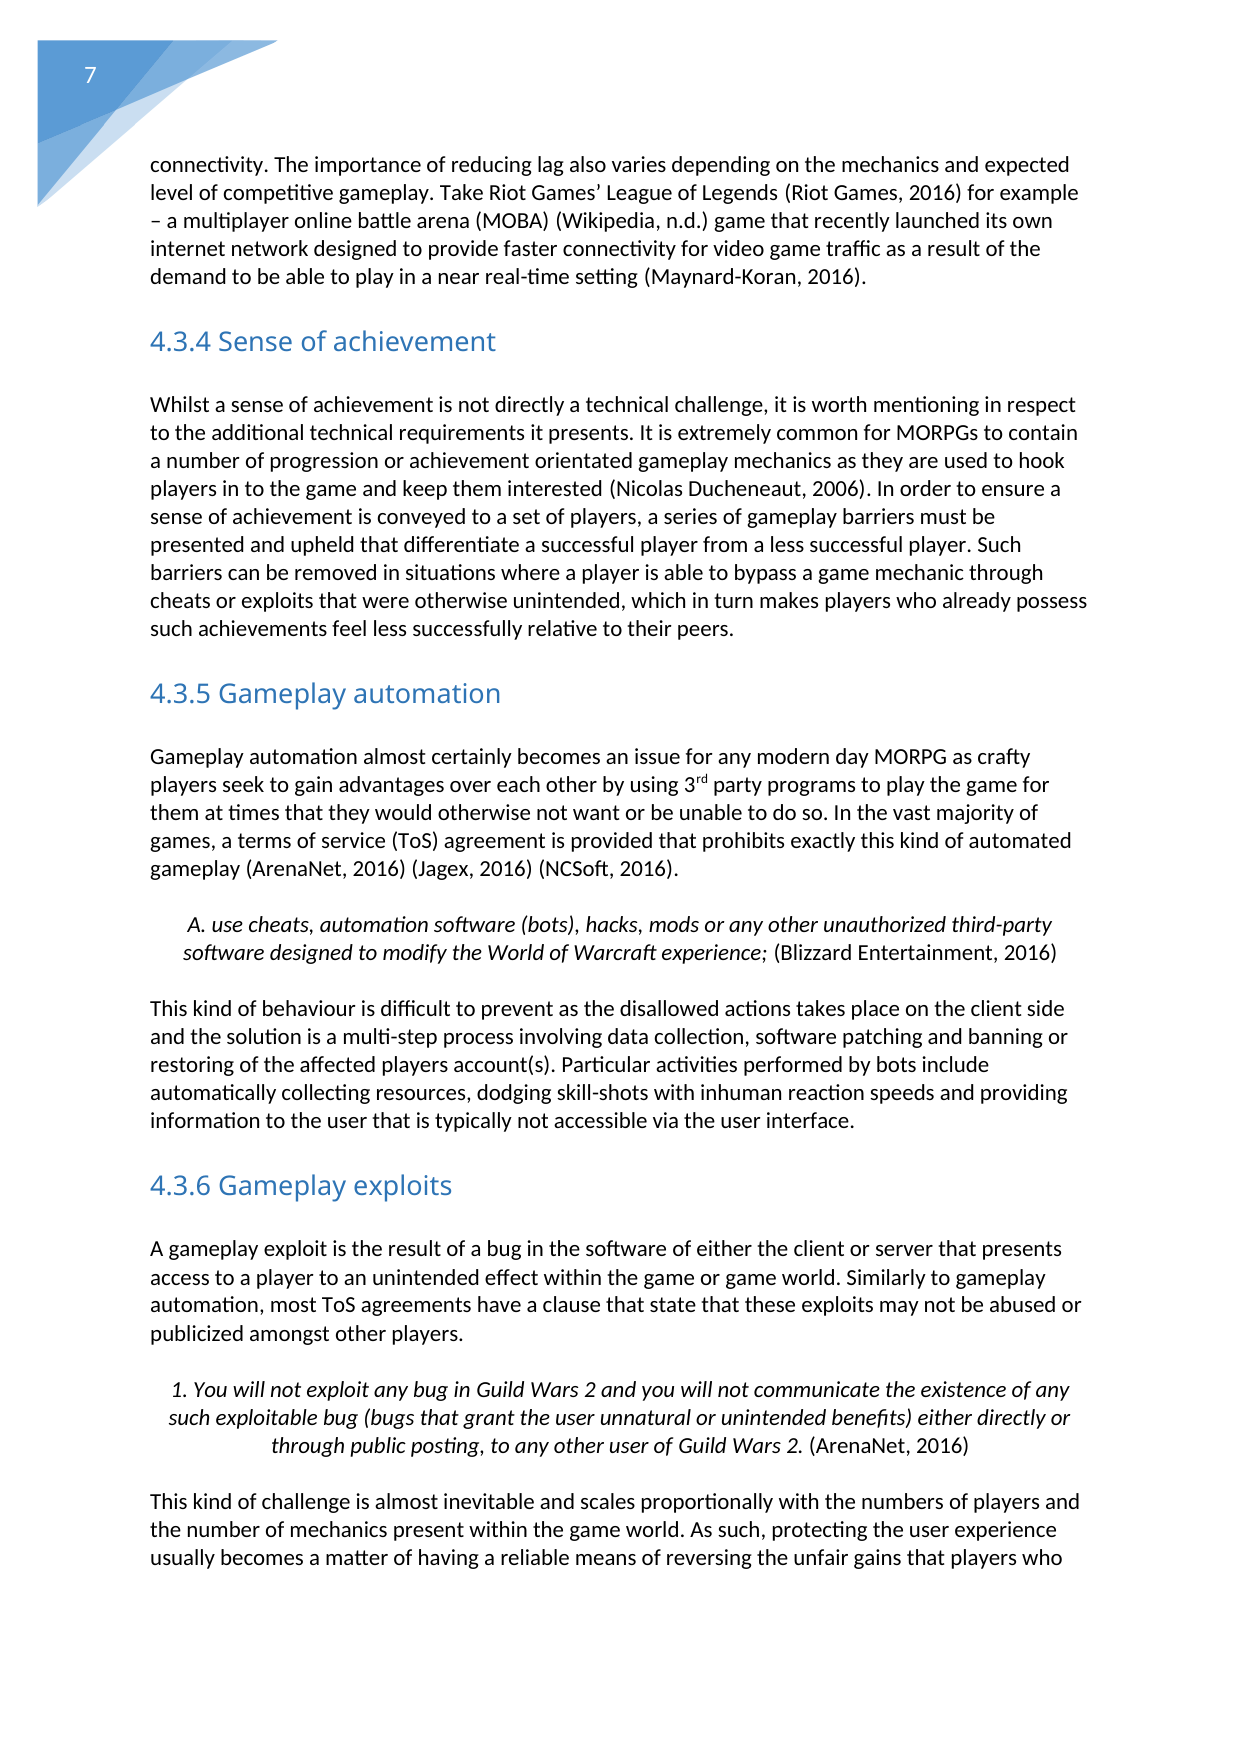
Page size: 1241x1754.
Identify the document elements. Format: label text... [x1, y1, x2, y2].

text A gameplay exploit is the result of a bug in the software of either the client or server that presents access to a player to an unintended effect within the game or game world. Similarly to gameplay automation, most ToS agreements have a clause that state that these exploits may not be abused or publicized amongst other players. [150, 1234, 1090, 1347]
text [150, 1487, 1090, 1571]
subtitle 4.3.4 Sense of achievement [150, 322, 1090, 359]
text A. use cheats, automation software (bots), hacks, mods or any other unauthorized third-party software designed to modify the World of Warcraft experience; [150, 910, 1090, 966]
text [150, 150, 1090, 290]
subtitle 4.3.5 Gameplay automation [150, 674, 1090, 711]
text 1. You will not exploit any bug in Guild Wars 2 and you will not communicate the existence of any such exploitable bug (bugs that grant the user unnatural or unintended benefits) either directly or through public posting, to any other user of Guild Wars 2. [150, 1375, 1090, 1459]
text Gameplay automation almost certainly becomes an issue for any modern day MORPG as crafty players seek to gain advantages over each other by using 3rd party programs to play the game for them at times that they would otherwise not want or be unable to do so. In the vast majority of games, a terms of service (ToS) agreement is provided that prohibits exactly this kind of automated gameplay. [150, 742, 1090, 882]
picture [37, 40, 279, 209]
text This kind of behaviour is difficult to prevent as the disallowed actions takes place on the client side and the solution is a multi-step process involving data collection, software patching and banning or restoring of the affected players account(s). Particular activities performed by bots include automatically collecting resources, dodging skill-shots with inhuman reaction speeds and providing information to the user that is typically not accessible via the user interface. [150, 994, 1090, 1134]
text Whilst a sense of achievement is not directly a technical challenge, it is worth mentioning in respect to the additional technical requirements it presents. It is extremely common for MORPGs to contain a number of progression or achievement orientated gameplay mechanics as they are used to hook players in to the game and keep them interested . In order to ensure a sense of achievement is conveyed to a set of players, a series of gameplay barriers must be presented and upheld that differentiate a successful player from a less successful player. Such barriers can be removed in situations where a player is able to bypass a game mechanic through cheats or exploits that were otherwise unintended, which in turn makes players who already possess such achievements feel less successfully relative to their peers. [150, 390, 1090, 642]
subtitle 4.3.6 Gameplay exploits [150, 1167, 1090, 1204]
